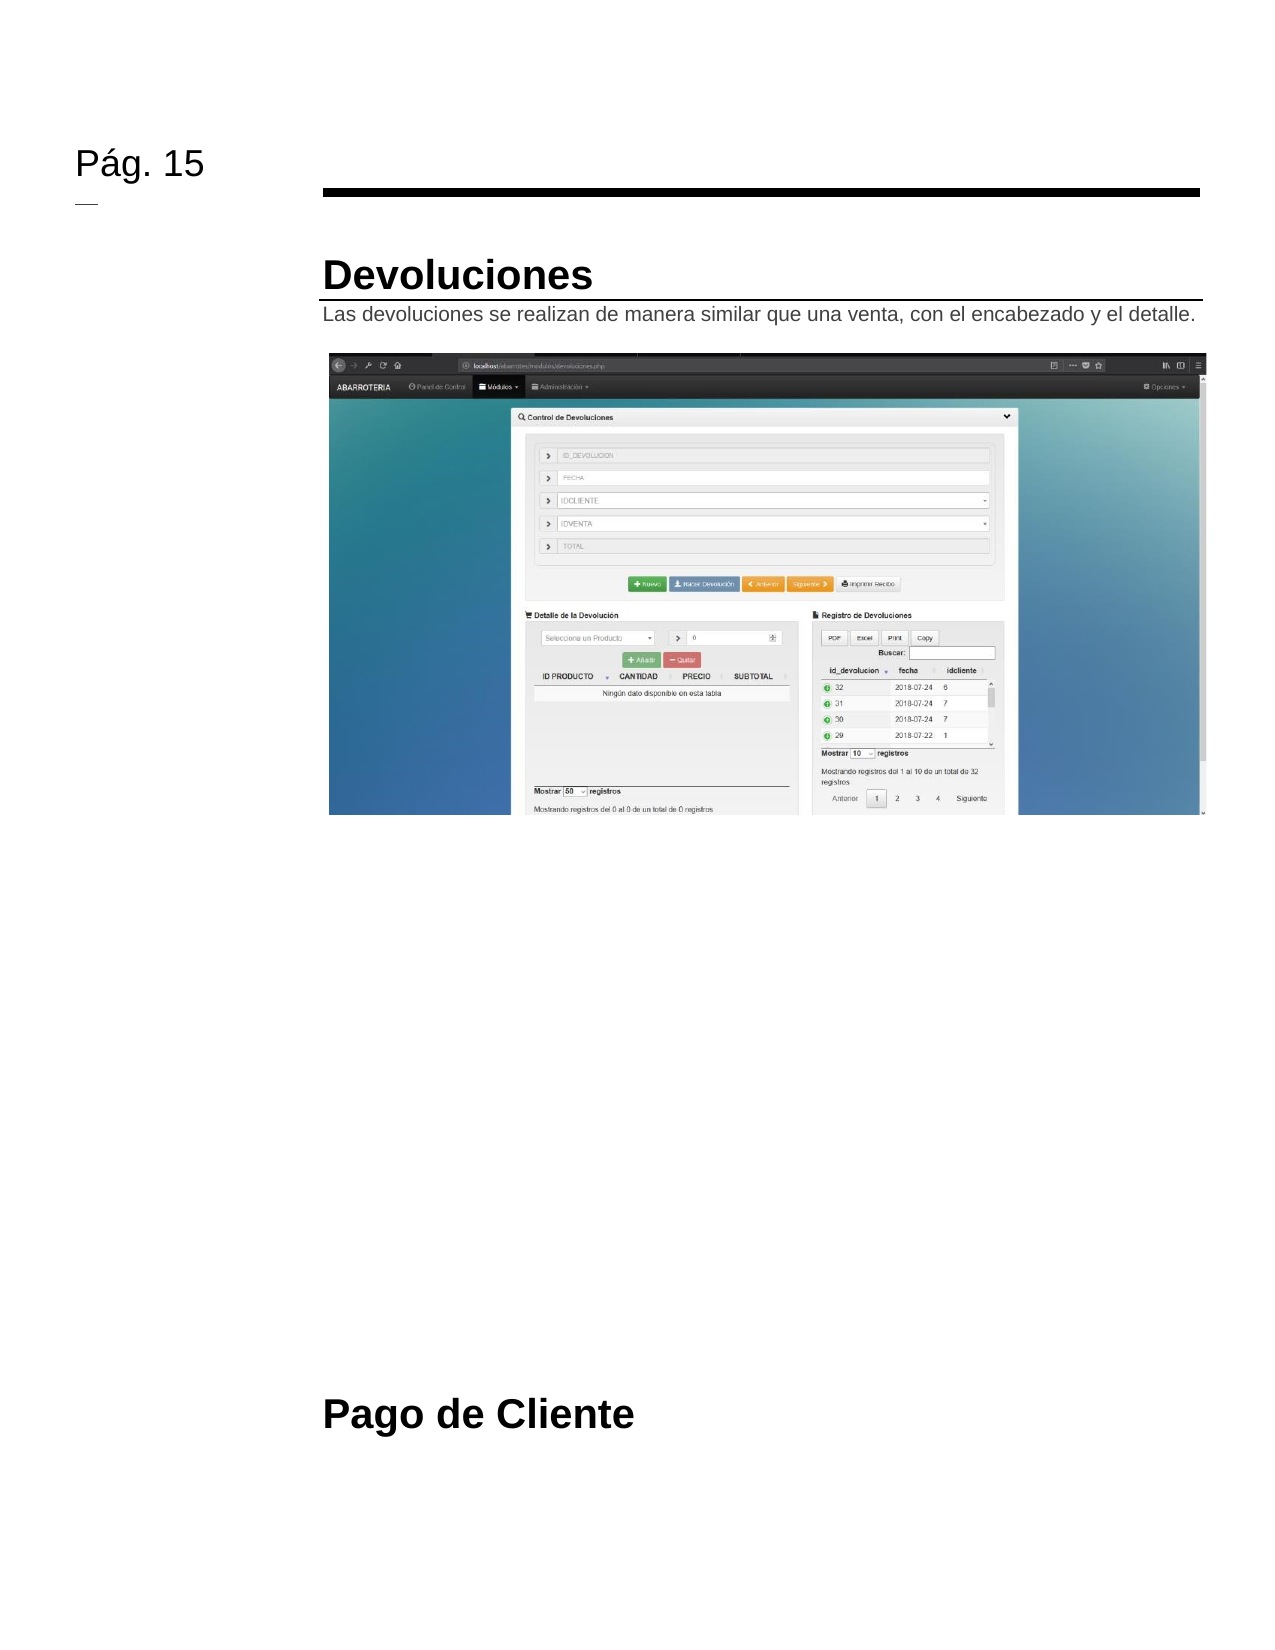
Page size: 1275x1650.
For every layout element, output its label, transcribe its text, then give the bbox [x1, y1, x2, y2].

subtitle Devoluciones [322, 250, 1206, 298]
subtitle Pago de Cliente [322, 1389, 1206, 1437]
picture [329, 353, 1207, 815]
text Las devoluciones se realizan de manera similar que una venta, con el encabezado y el detalle. [322, 302, 1206, 326]
